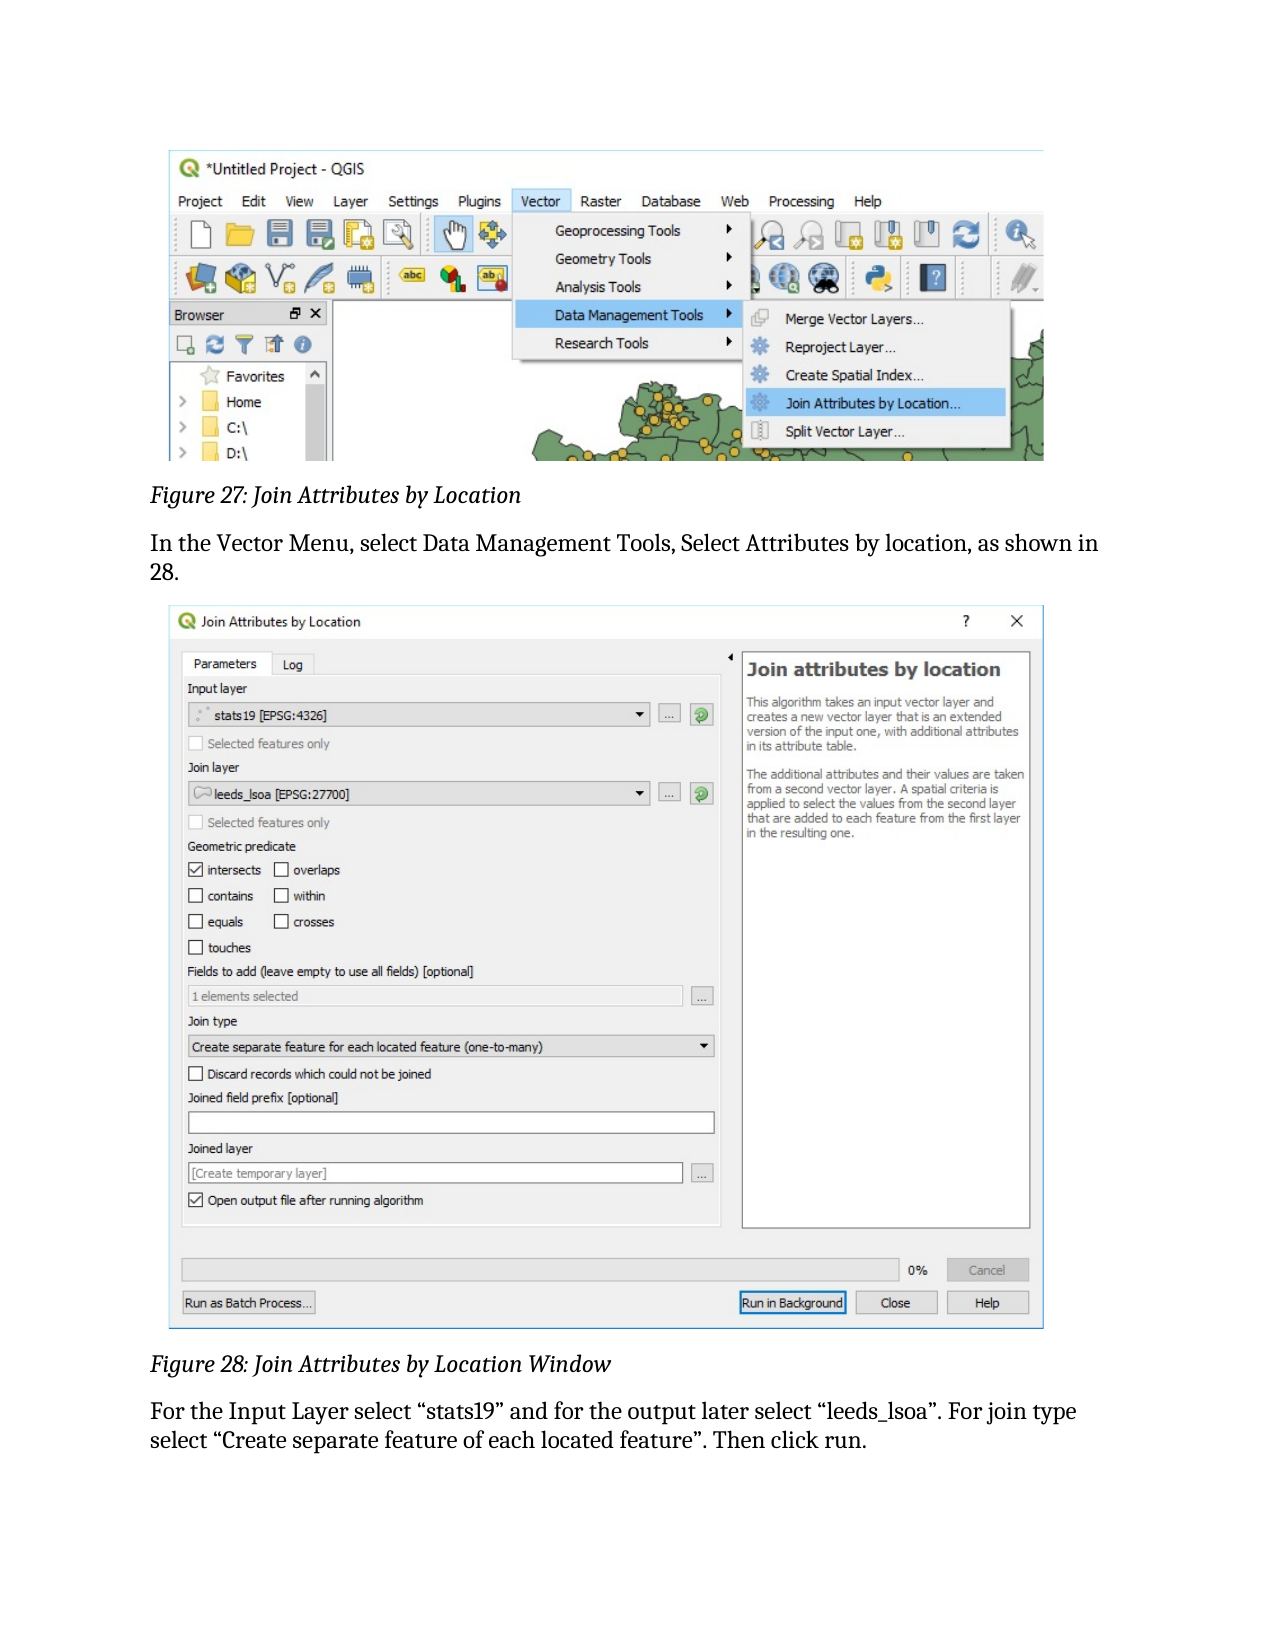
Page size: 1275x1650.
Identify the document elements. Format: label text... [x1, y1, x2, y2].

text For the Input Layer select “stats19” and for the output later select “leeds_lsoa”. For join type select “Create separate feature of each located feature”. Then click run. [150, 1397, 1125, 1455]
text Figure 27: Join Attributes by Location [150, 481, 1125, 510]
picture [168, 605, 1044, 1329]
text Figure 28: Join Attributes by Location Window [150, 1350, 1125, 1378]
text In the Vector Menu, select Data Management Tools, Select Attributes by location, as shown in 28. [150, 529, 1125, 586]
picture [168, 150, 1044, 461]
